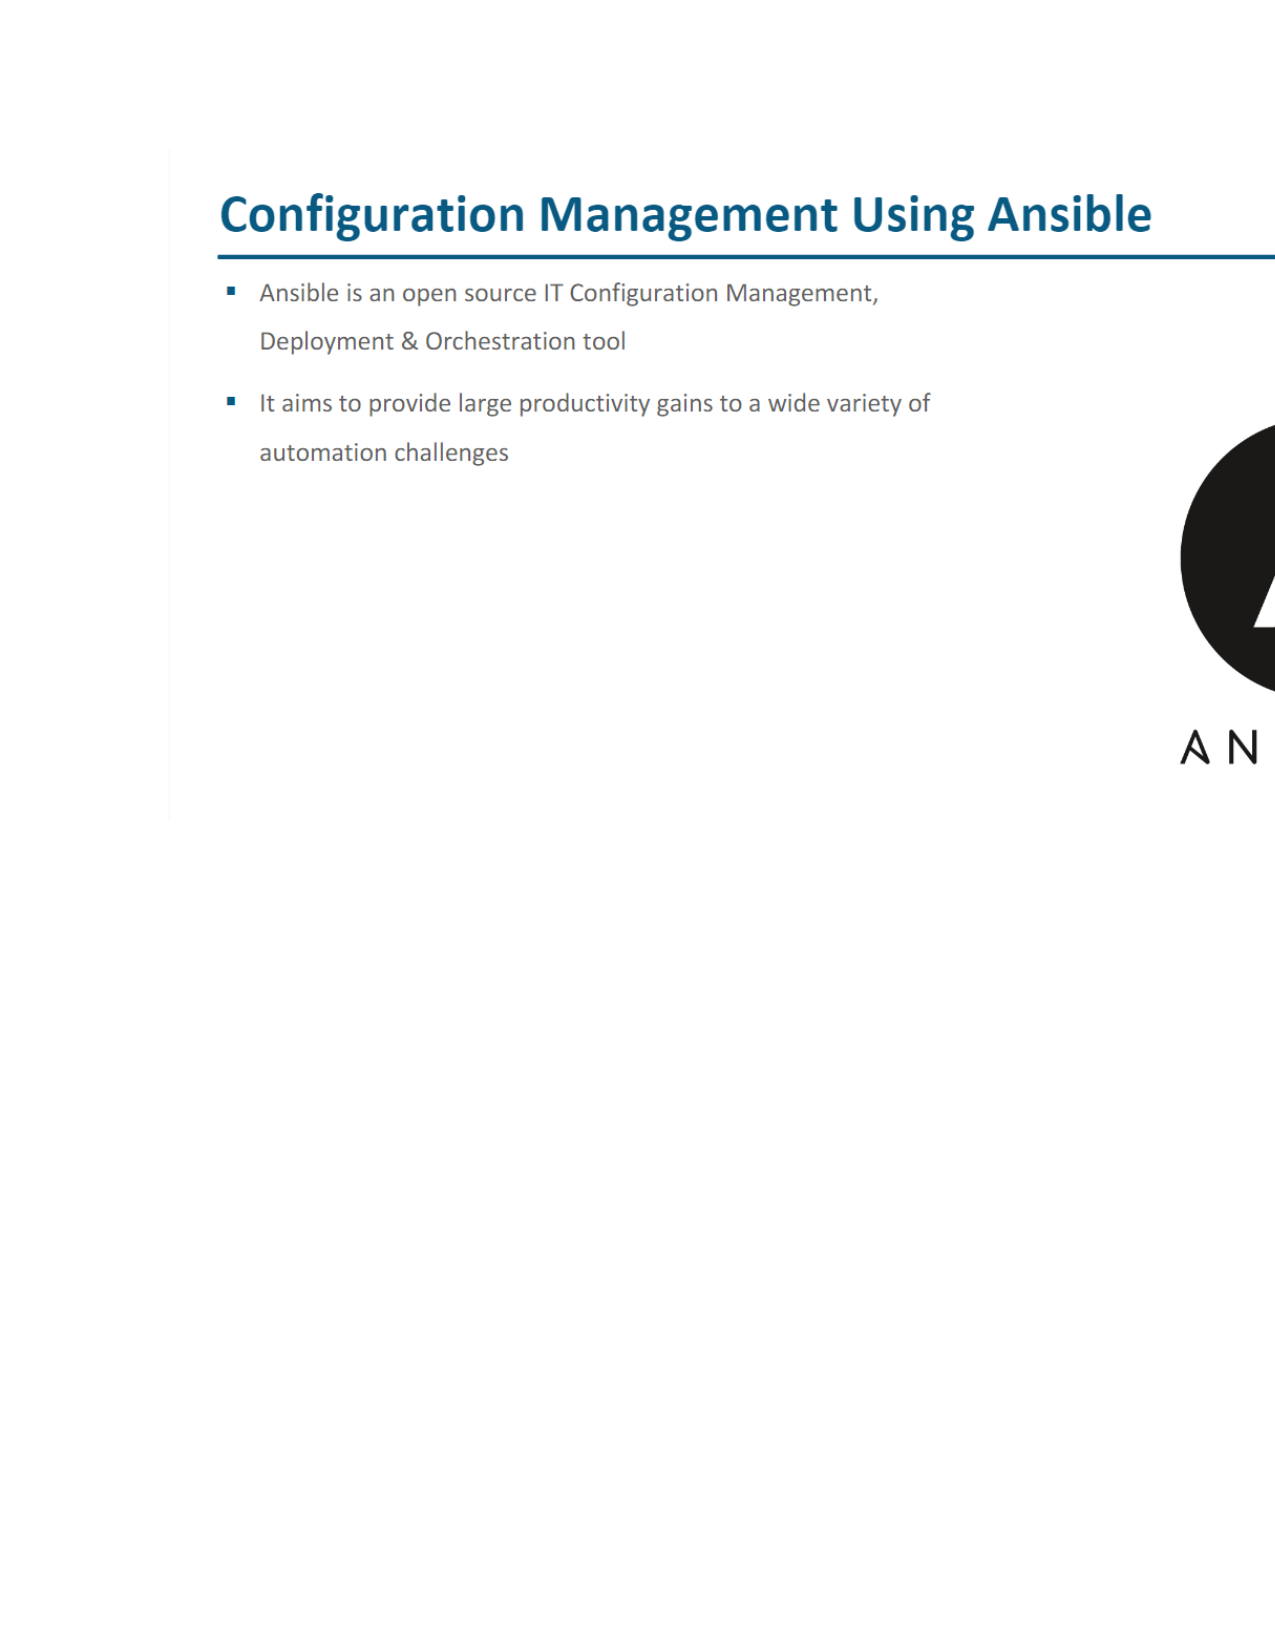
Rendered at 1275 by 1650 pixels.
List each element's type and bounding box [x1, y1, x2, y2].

picture [168, 150, 1275, 819]
